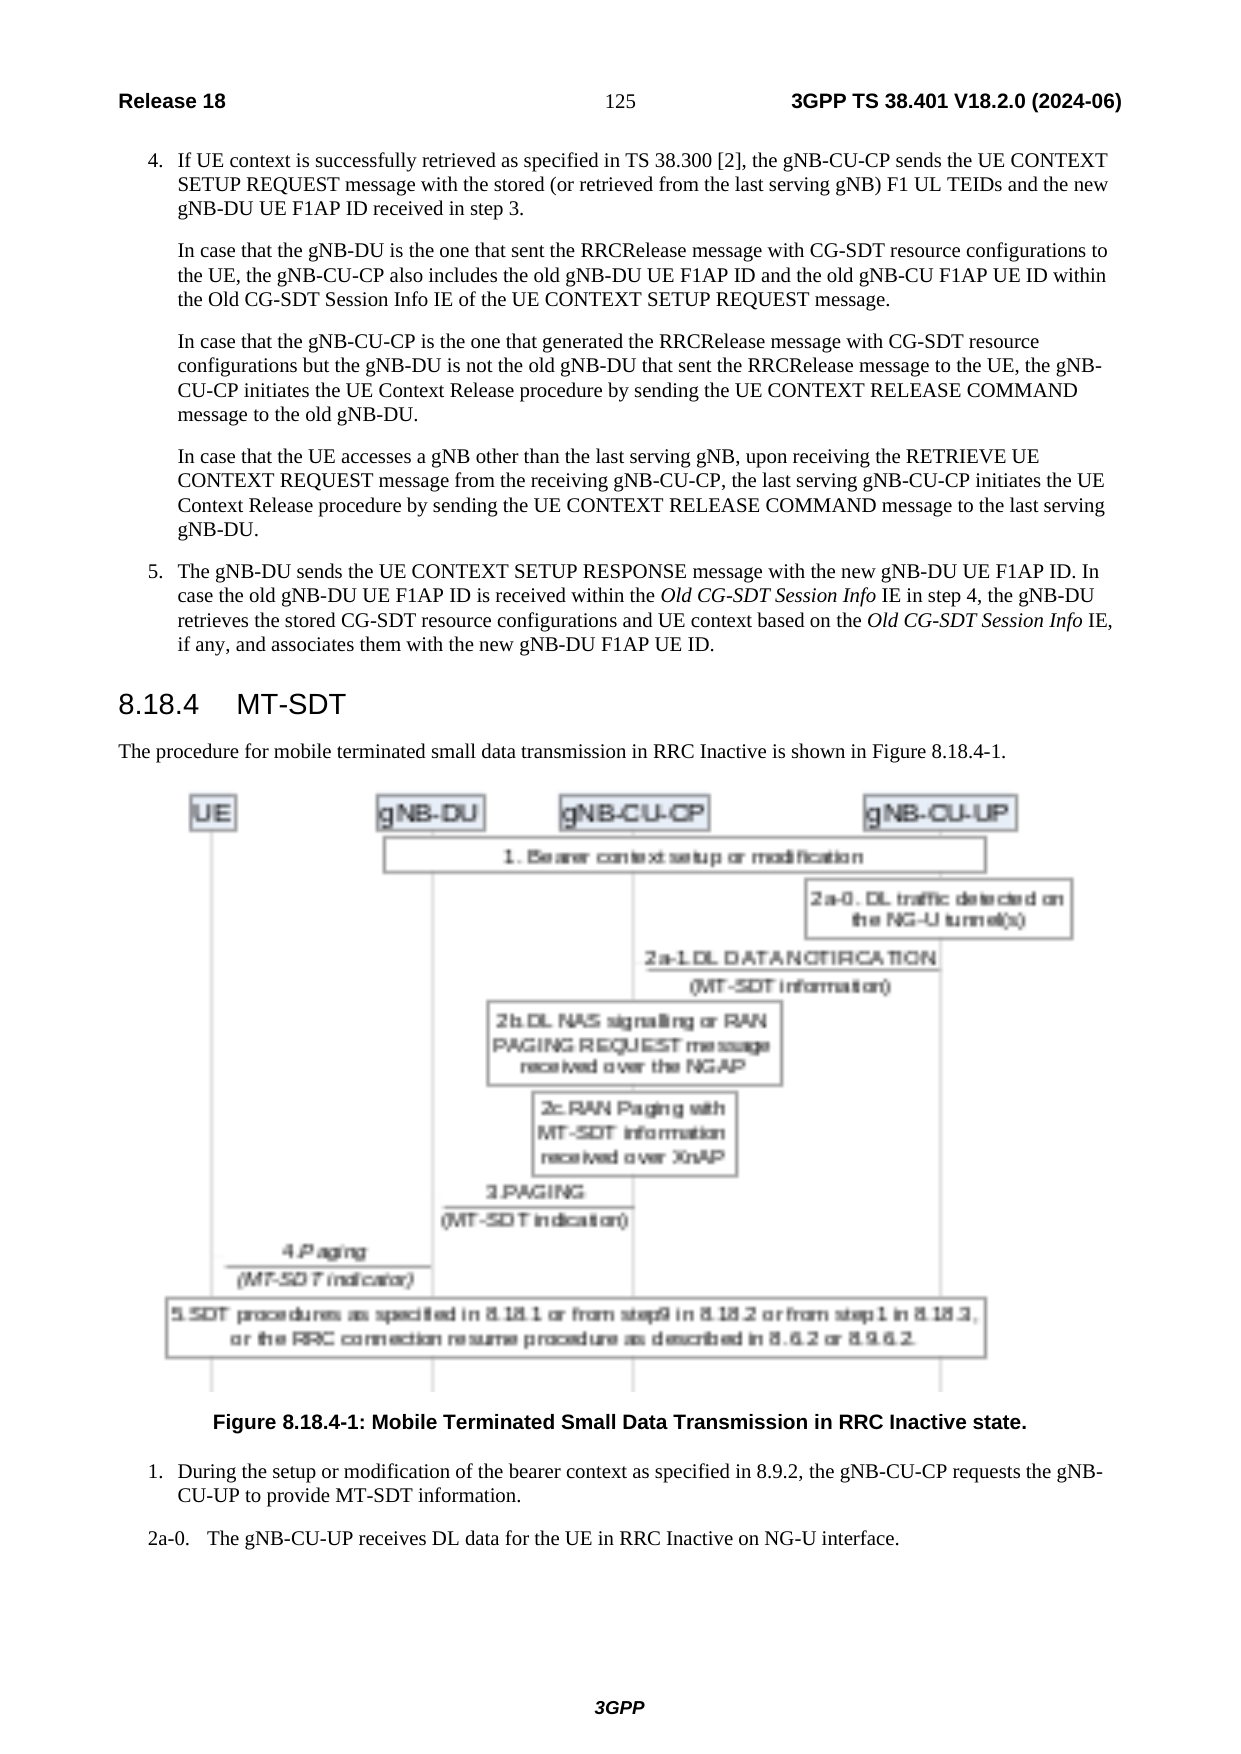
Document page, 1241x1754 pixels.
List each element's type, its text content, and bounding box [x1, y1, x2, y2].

text In case that the UE accesses a gNB other than the last serving gNB, upon receiving the RETRIEVE UE CONTEXT REQUEST message from the receiving gNB-CU-CP, the last serving gNB-CU-CP initiates the UE Context Release procedure by sending the UE CONTEXT RELEASE COMMAND message to the last serving gNB-DU. [148, 444, 1122, 541]
text 1. During the setup or modification of the bearer context as specified in 8.9.2, the gNB-CU-CP requests the gNB-CU-UP to provide MT-SDT information. [148, 1459, 1122, 1507]
text Figure 8.18.4-1: Mobile Terminated Small Data Transmission in RRC Inactive state. [118, 1410, 1122, 1434]
text 4. If UE context is successfully retrieved as specified in TS 38.300 [2], the gNB-CU-CP sends the UE CONTEXT SETUP REQUEST message with the stored (or retrieved from the last serving gNB) F1 UL TEIDs and the new gNB-DU UE F1AP ID received in step 3. [148, 147, 1122, 220]
text In case that the gNB-DU is the one that sent the RRCRelease message with CG-SDT resource configurations to the UE, the gNB-CU-CP also includes the old gNB-DU UE F1AP ID and the old gNB-CU F1AP UE ID within the Old CG-SDT Session Info IE of the UE CONTEXT SETUP REQUEST message. [148, 238, 1122, 311]
subtitle 8.18.4 MT-SDT [118, 687, 1122, 720]
text 5. The gNB-DU sends the UE CONTEXT SETUP RESPONSE message with the new gNB-DU UE F1AP ID. In case the old gNB-DU UE F1AP ID is received within the Old CG-SDT Session Info IE in step 4, the gNB-DU retrieves the stored CG-SDT resource configurations and UE context based on the Old CG-SDT Session Info IE, if any, and associates them with the new gNB-DU F1AP UE ID. [148, 559, 1122, 656]
text In case that the gNB-CU-CP is the one that generated the RRCRelease message with CG-SDT resource configurations but the gNB-DU is not the old gNB-DU that sent the RRCRelease message to the UE, the gNB-CU-CP initiates the UE Context Release procedure by sending the UE CONTEXT RELEASE COMMAND message to the old gNB-DU. [148, 329, 1122, 426]
text The procedure for mobile terminated small data transmission in RRC Inactive is shown in Figure 8.18.4-1. [118, 739, 1122, 763]
text 2a-0. The gNB-CU-UP receives DL data for the UE in RRC Inactive on NG-U interface. [148, 1526, 1122, 1550]
